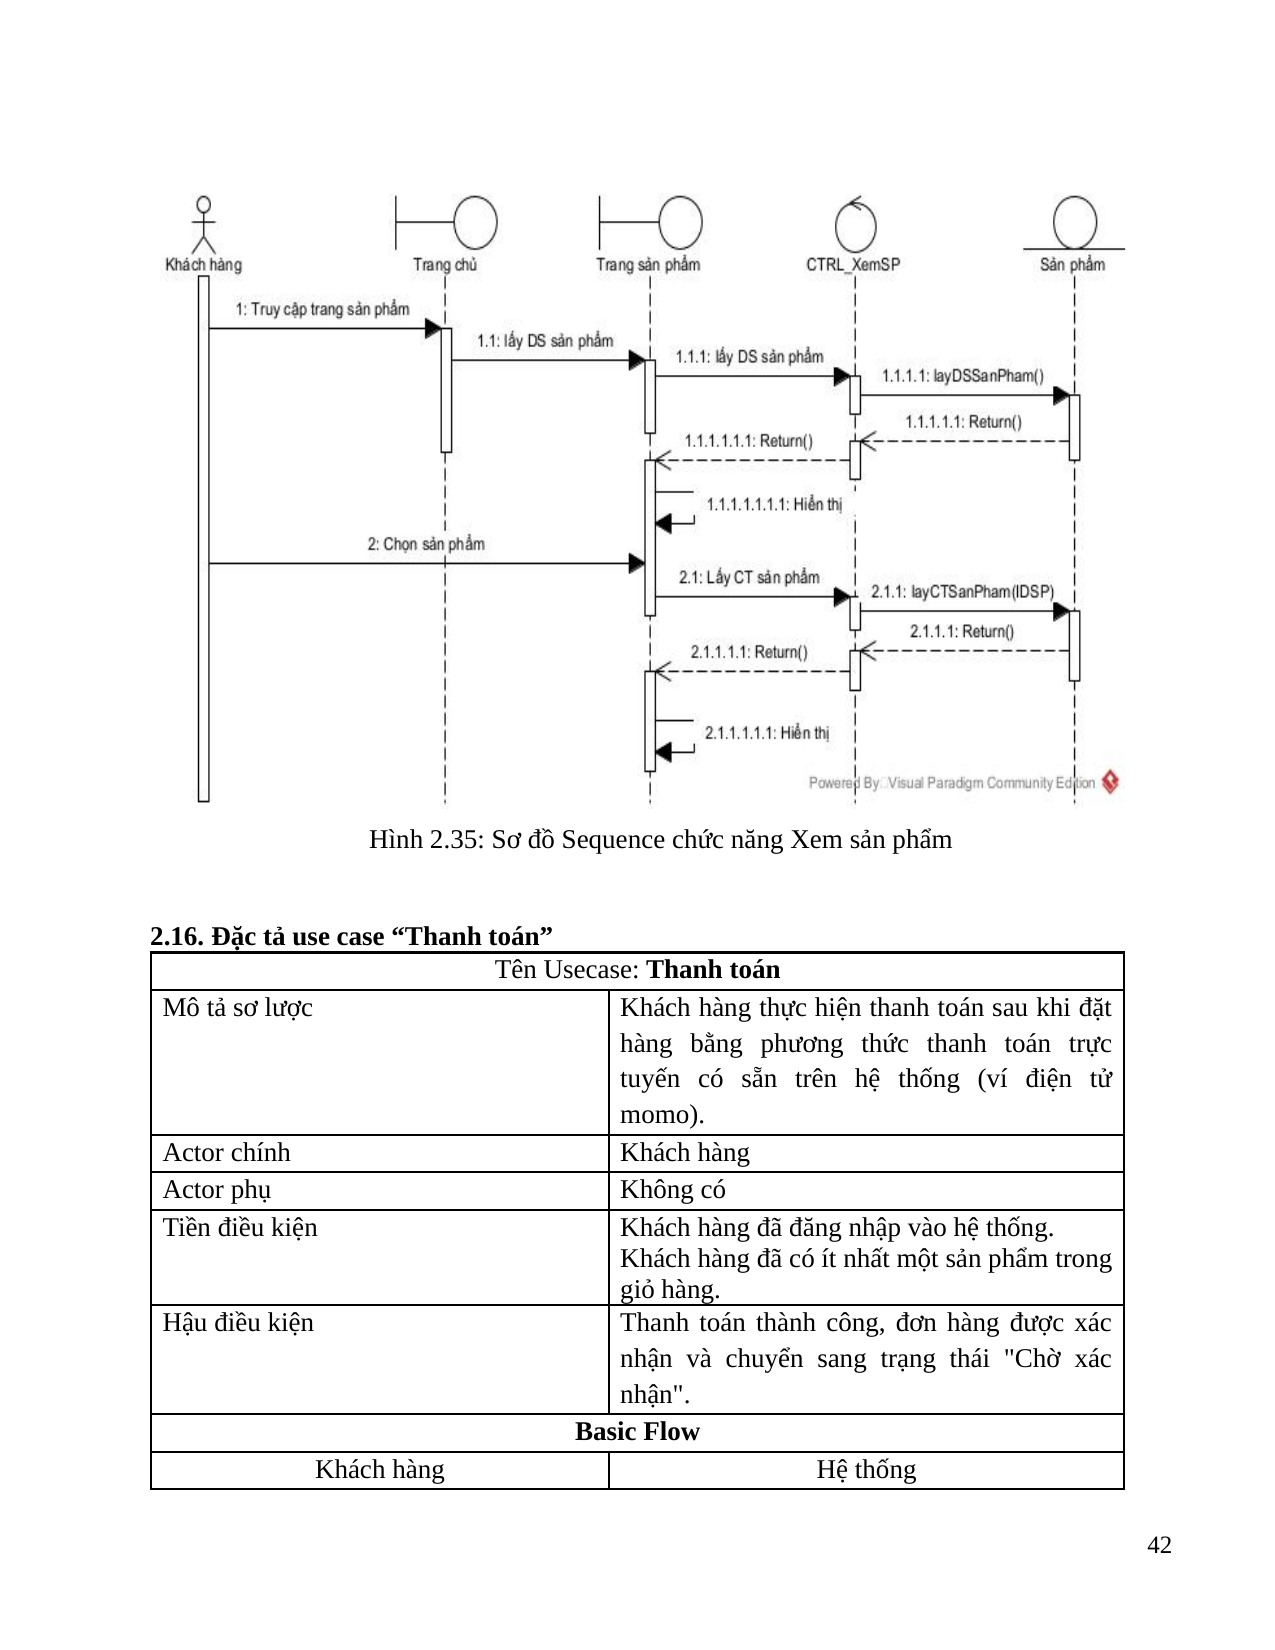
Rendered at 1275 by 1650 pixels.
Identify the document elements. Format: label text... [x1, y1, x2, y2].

table_header Tên Usecase: Thanh toán [152, 954, 1123, 989]
table_cell Khách hàng thực hiện thanh toán sau khi đặt hàng bằng phương thức thanh toán trực tuyến có sẵn trên hệ thống (ví điện tử momo). [610, 991, 1123, 1134]
table_cell Khách hàng [610, 1136, 1123, 1171]
table_cell Actor phụ [152, 1173, 608, 1209]
picture [150, 193, 1125, 809]
table_cell Mô tả sơ lược [152, 991, 608, 1134]
table_cell Actor chính [152, 1136, 608, 1171]
text Hình 2.35: Sơ đồ Sequence chức năng Xem sản phẩm [150, 823, 1172, 854]
table_cell Basic Flow [152, 1415, 1123, 1451]
table_cell Hậu điều kiện [152, 1306, 608, 1413]
table_cell Hệ thống [610, 1453, 1123, 1488]
subtitle 2.16. Đặc tả use case “Thanh toán” [150, 920, 1172, 951]
table_cell Khách hàng đã đăng nhập vào hệ thống. Khách hàng đã có ít nhất một sản phẩm trong giỏ hàng. [610, 1211, 1123, 1304]
table_cell Khách hàng [152, 1453, 608, 1488]
table_cell Không có [610, 1173, 1123, 1209]
table_cell Tiền điều kiện [152, 1211, 608, 1304]
table_cell Thanh toán thành công, đơn hàng được xác nhận và chuyển sang trạng thái "Chờ xác nhận". [610, 1306, 1123, 1413]
